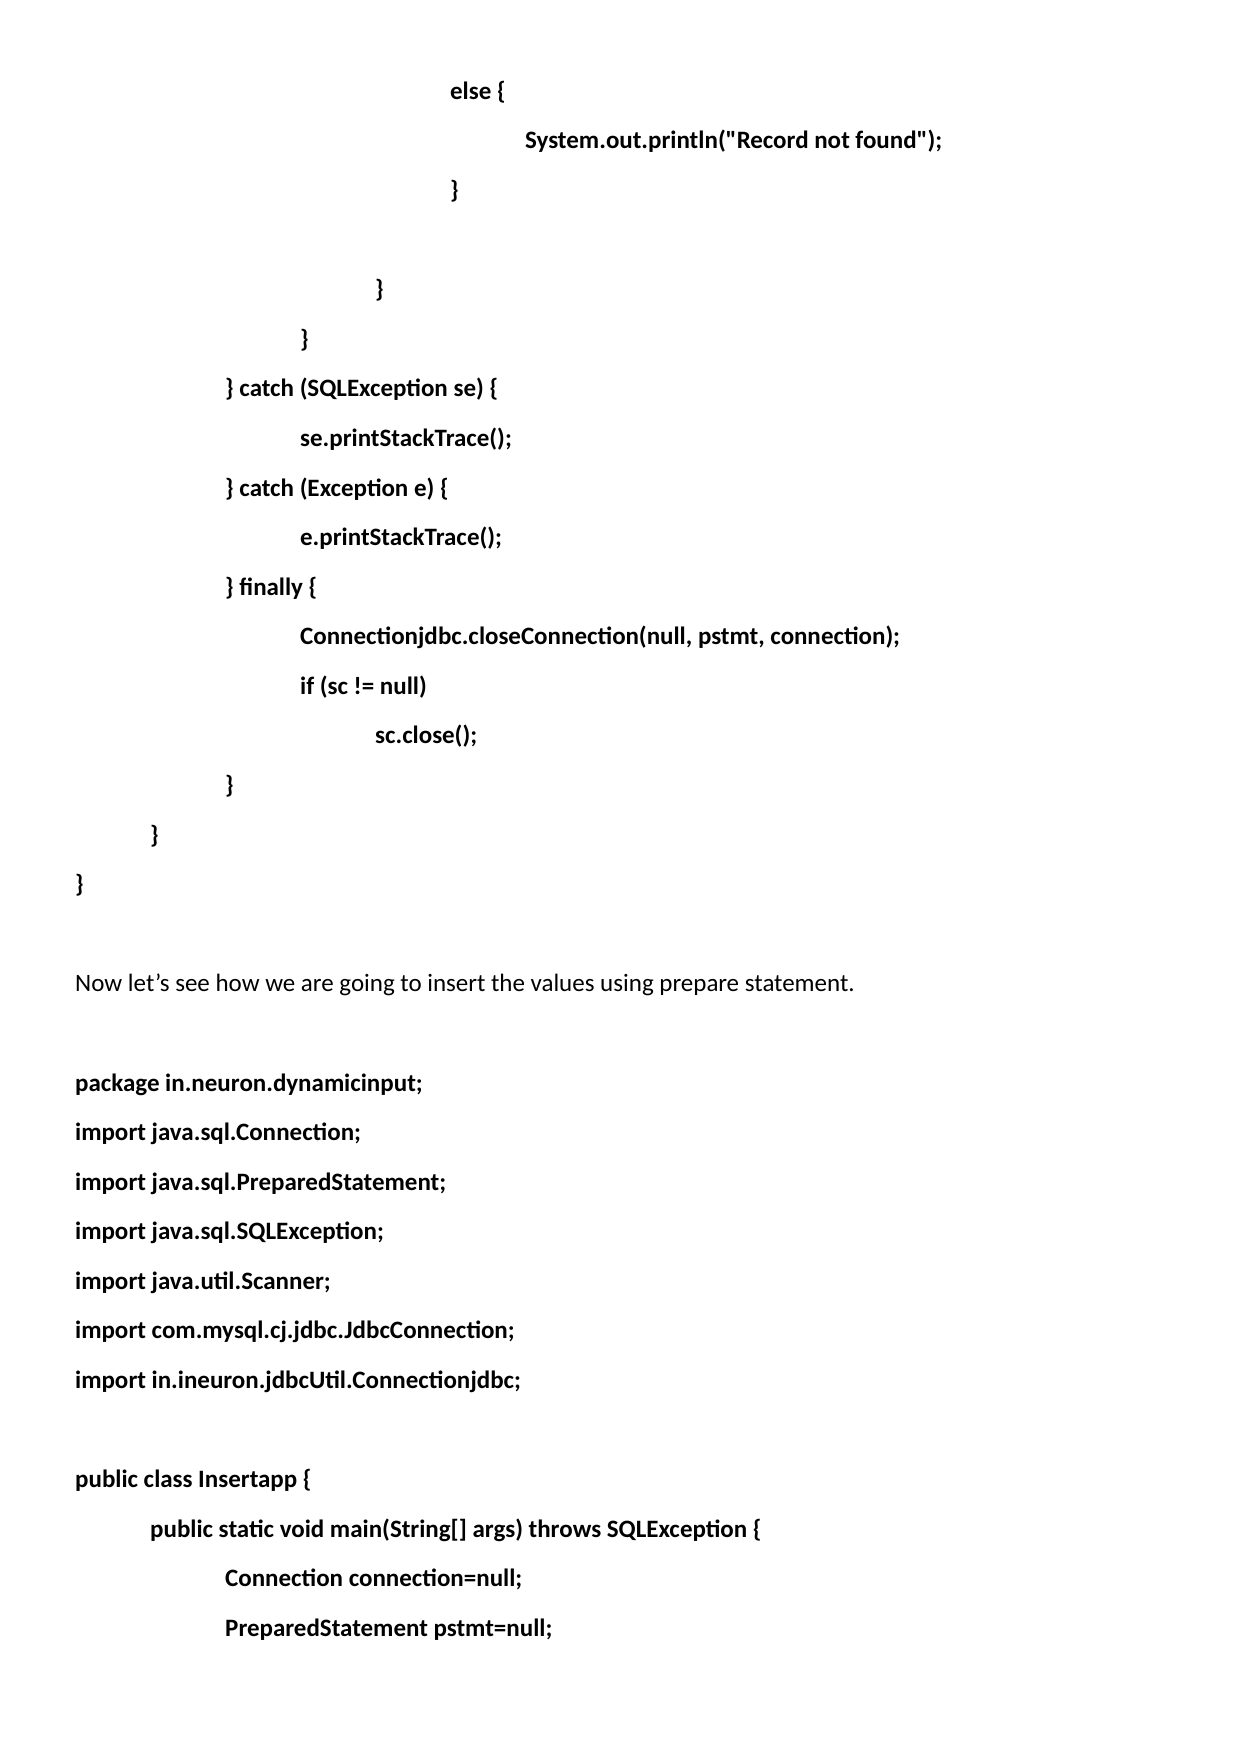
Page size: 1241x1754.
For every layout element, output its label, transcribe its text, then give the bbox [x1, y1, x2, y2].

text } finally { [75, 571, 1165, 601]
text import java.sql.SQLException; [75, 1215, 1165, 1246]
text Now let’s see how we are going to insert the values using prepare statement. [75, 967, 1165, 998]
text import java.sql.Connection; [75, 1116, 1165, 1147]
text } catch (Exception e) { [75, 472, 1165, 502]
text } [75, 819, 1165, 849]
text System.out.println("Record not found"); [75, 124, 1165, 155]
text } catch (SQLException se) { [75, 372, 1165, 403]
text Connection connection=null; [75, 1562, 1165, 1593]
text import com.mysql.cj.jdbc.JdbcConnection; [75, 1314, 1165, 1345]
text } [75, 273, 1165, 304]
text package in.neuron.dynamicinput; [75, 1067, 1165, 1097]
text import java.util.Scanner; [75, 1265, 1165, 1296]
text } [75, 868, 1165, 899]
text sc.close(); [75, 719, 1165, 750]
text Connectionjdbc.closeConnection(null, pstmt, connection); [75, 620, 1165, 651]
text } [75, 769, 1165, 800]
text PreparedStatement pstmt=null; [75, 1612, 1165, 1643]
text public static void main(String[] args) throws SQLException { [75, 1513, 1165, 1543]
text } [75, 174, 1165, 205]
text } [75, 323, 1165, 353]
text else { [75, 75, 1165, 106]
text import java.sql.PreparedStatement; [75, 1166, 1165, 1196]
text import in.ineuron.jdbcUtil.Connectionjdbc; [75, 1364, 1165, 1395]
text if (sc != null) [75, 670, 1165, 701]
text public class Insertapp { [75, 1463, 1165, 1494]
text e.printStackTrace(); [75, 521, 1165, 552]
text se.printStackTrace(); [75, 422, 1165, 453]
